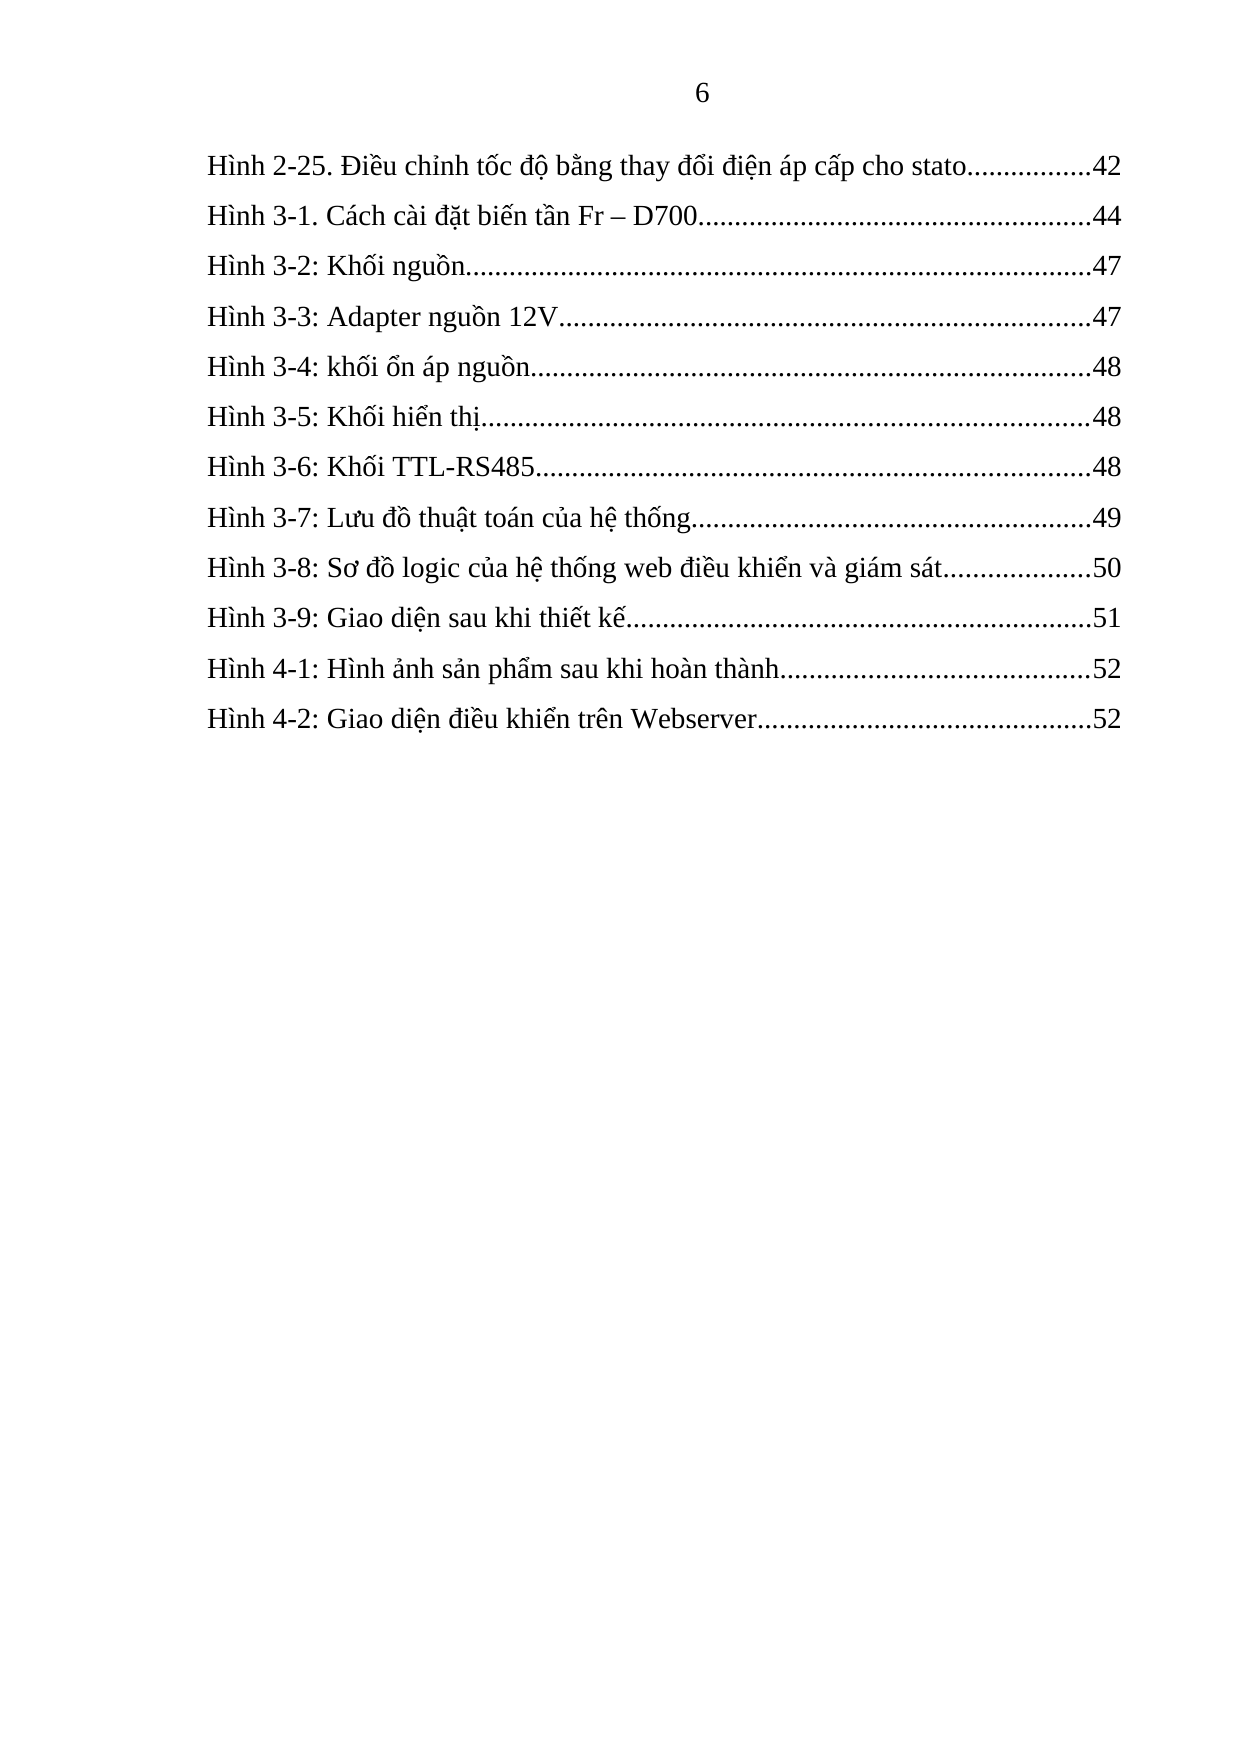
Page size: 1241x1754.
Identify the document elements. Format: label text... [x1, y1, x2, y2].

text Hình 3-9: Giao diện sau khi thiết kế 51 [207, 601, 1122, 634]
text Hình 3-8: Sơ đồ logic của hệ thống web điều khiển và giám sát 50 [207, 550, 1122, 584]
text Hình 3-6: Khối TTL-RS485 48 [207, 449, 1122, 483]
text Hình 3-7: Lưu đồ thuật toán của hệ thống 49 [207, 500, 1122, 533]
text Hình 3-4: khối ổn áp nguồn 48 [207, 349, 1122, 382]
text Hình 3-1. Cách cài đặt biến tần Fr – D700 44 [207, 198, 1122, 232]
text Hình 3-5: Khối hiển thị 48 [207, 399, 1122, 433]
text Hình 3-2: Khối nguồn 47 [207, 248, 1122, 282]
text Hình 2-25. Điều chỉnh tốc độ bằng thay đổi điện áp cấp cho stato 42 [207, 148, 1122, 181]
text Hình 4-1: Hình ảnh sản phẩm sau khi hoàn thành 52 [207, 651, 1122, 684]
text Hình 3-3: Adapter nguồn 12V 47 [207, 299, 1122, 332]
text Hình 4-2: Giao diện điều khiển trên Webserver 52 [207, 701, 1122, 735]
